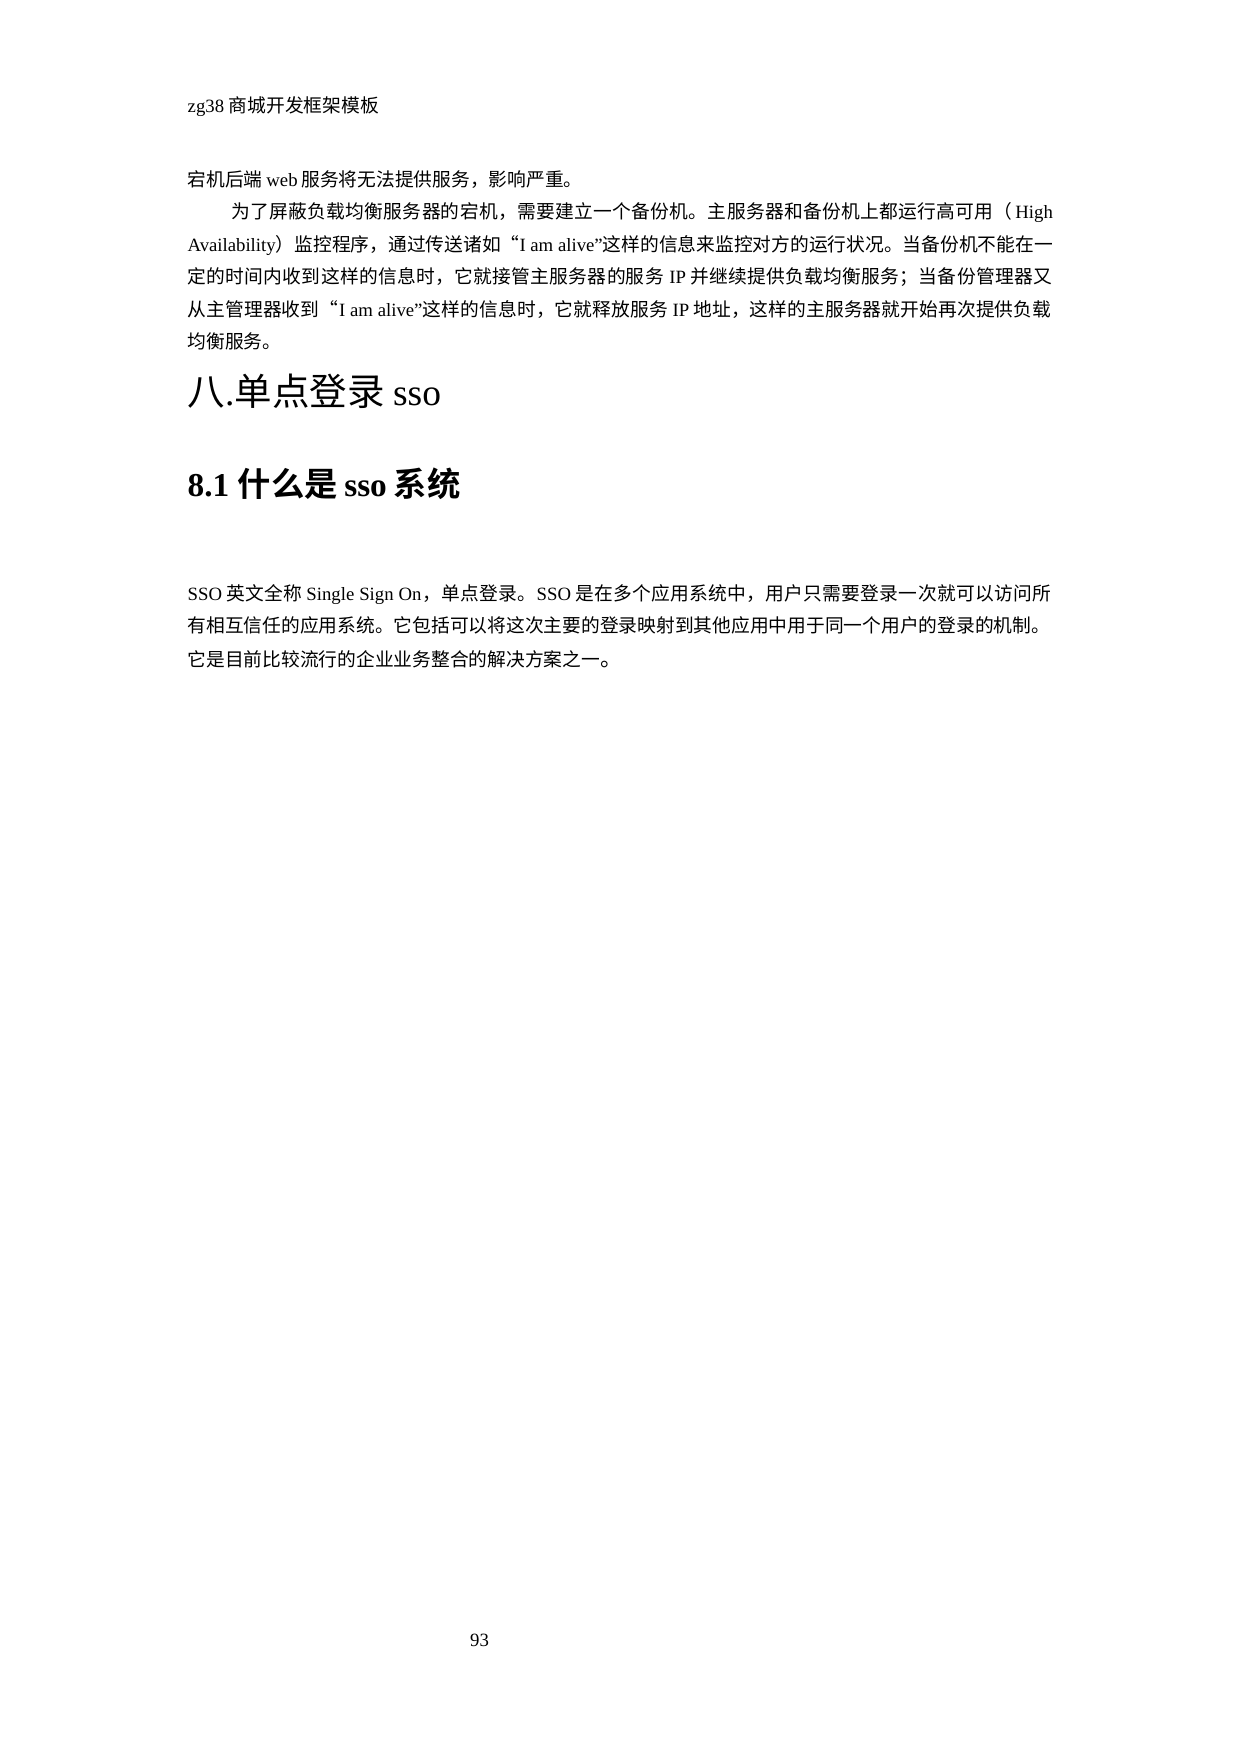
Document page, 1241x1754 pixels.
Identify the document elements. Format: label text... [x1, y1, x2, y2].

text SSO英文全称Single Sign On，单点登录。SSO是在多个应用系统中，用户只需要登录一次就可以访问所有相互信任的应用系统。它包括可以将这次主要的登录映射到其他应用中用于同一个用户的登录的机制。它是目前比较流行的企业业务整合的解决方案之一。 [187, 576, 1053, 673]
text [187, 162, 1053, 194]
text 为了屏蔽负载均衡服务器的宕机，需要建立一个备份机。主服务器和备份机上都运行高可用（High Availability）监控程序，通过传送诸如“I am alive”这样的信息来监控对方的运行状况。当备份机不能在一定的时间内收到这样的信息时，它就接管主服务器的服务IP并继续提供负载均衡服务；当备份管理器又从主管理器收到“I am alive”这样的信息时，它就释放服务IP地址，这样的主服务器就开始再次提供负载均衡服务。 [187, 194, 1053, 357]
subtitle 八.单点登录 sso [187, 357, 1053, 422]
subtitle 8.1 什么是sso系统 [187, 449, 1053, 514]
